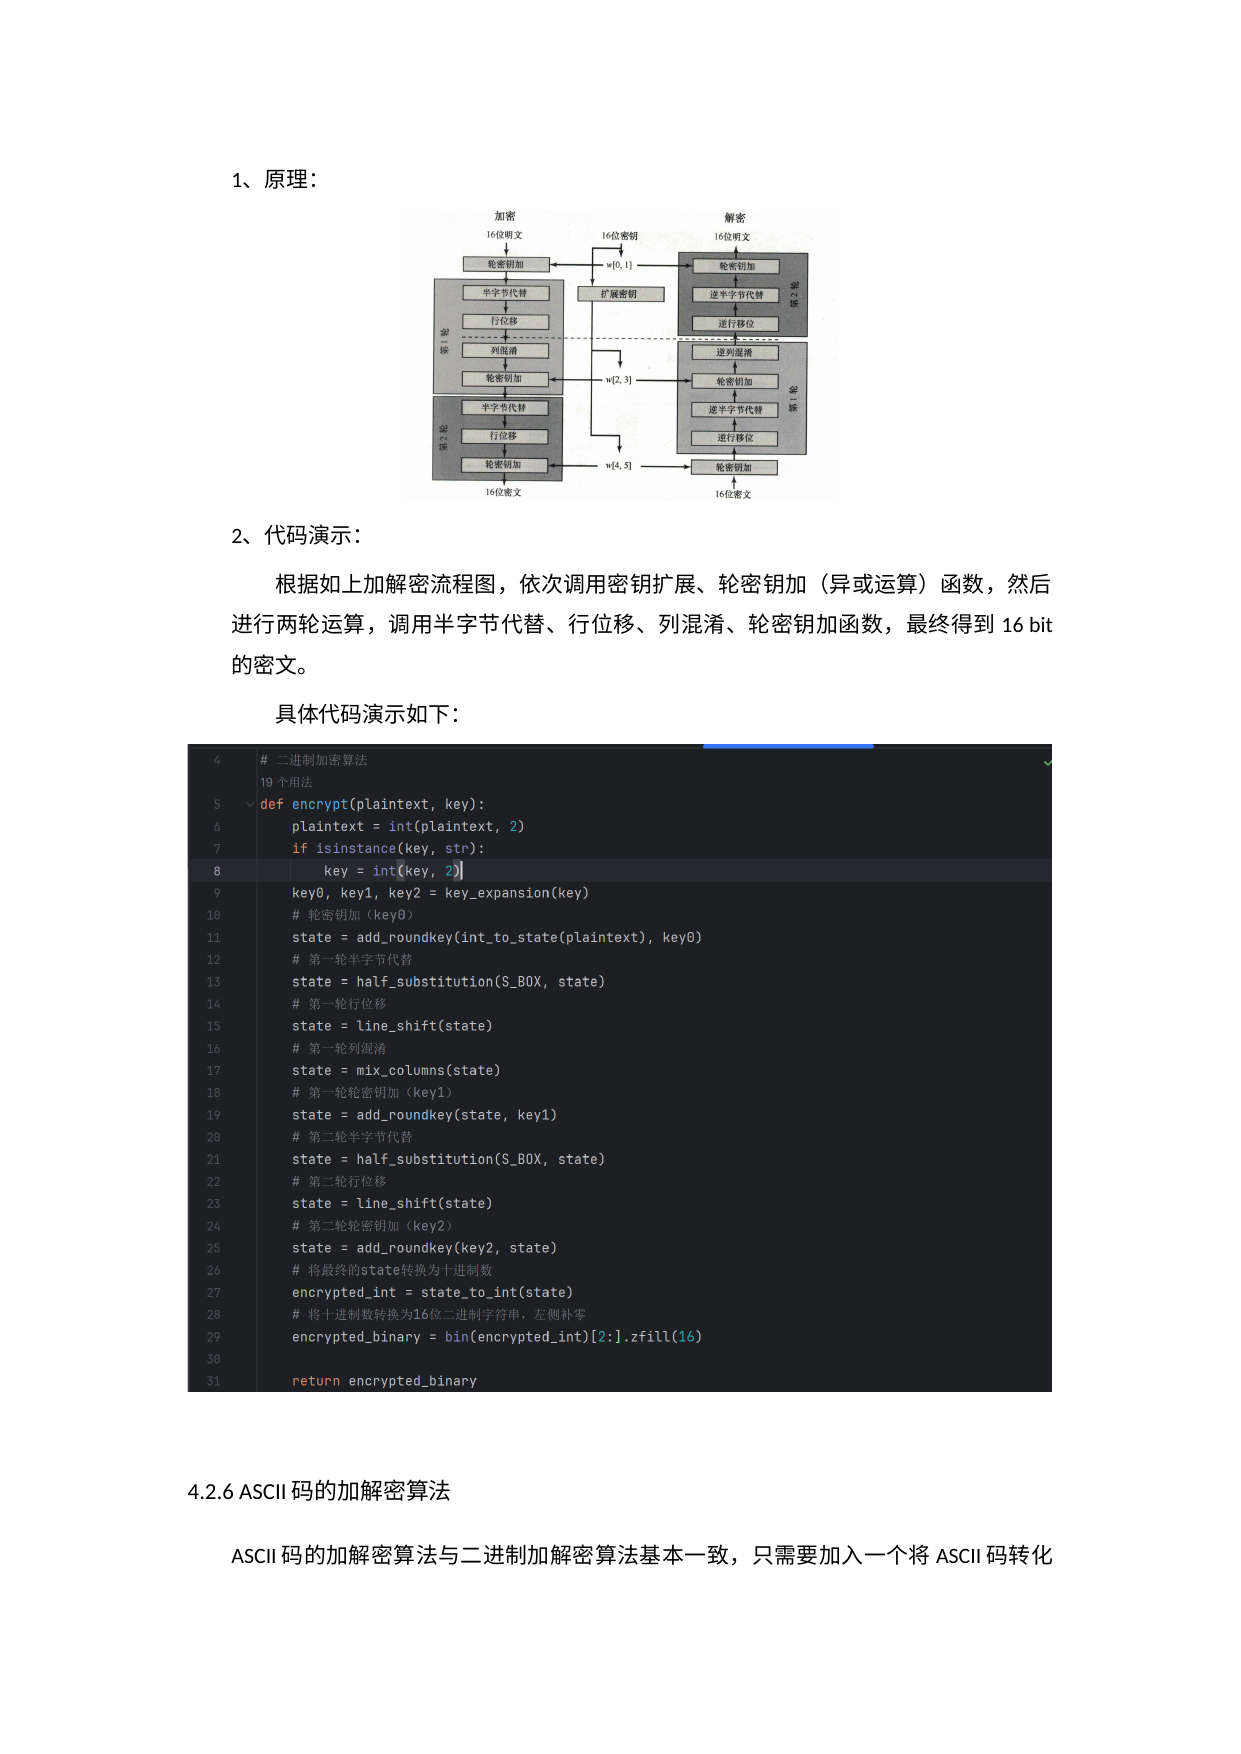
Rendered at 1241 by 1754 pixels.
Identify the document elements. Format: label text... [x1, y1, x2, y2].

text 1、原理： [187, 162, 1053, 194]
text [187, 1538, 1053, 1571]
text 具体代码演示如下： [231, 696, 1053, 729]
text 2、代码演示： [187, 518, 1053, 550]
text 根据如上加解密流程图，依次调用密钥扩展、轮密钥加（异或运算）函数，然后进行两轮运算，调用半字节代替、行位移、列混淆、轮密钥加函数，最终得到16 bit的密文。 [231, 566, 1053, 680]
text 4.2.6 ASCII码的加解密算法 [187, 1457, 1053, 1522]
picture [187, 744, 1052, 1392]
picture [401, 210, 839, 501]
